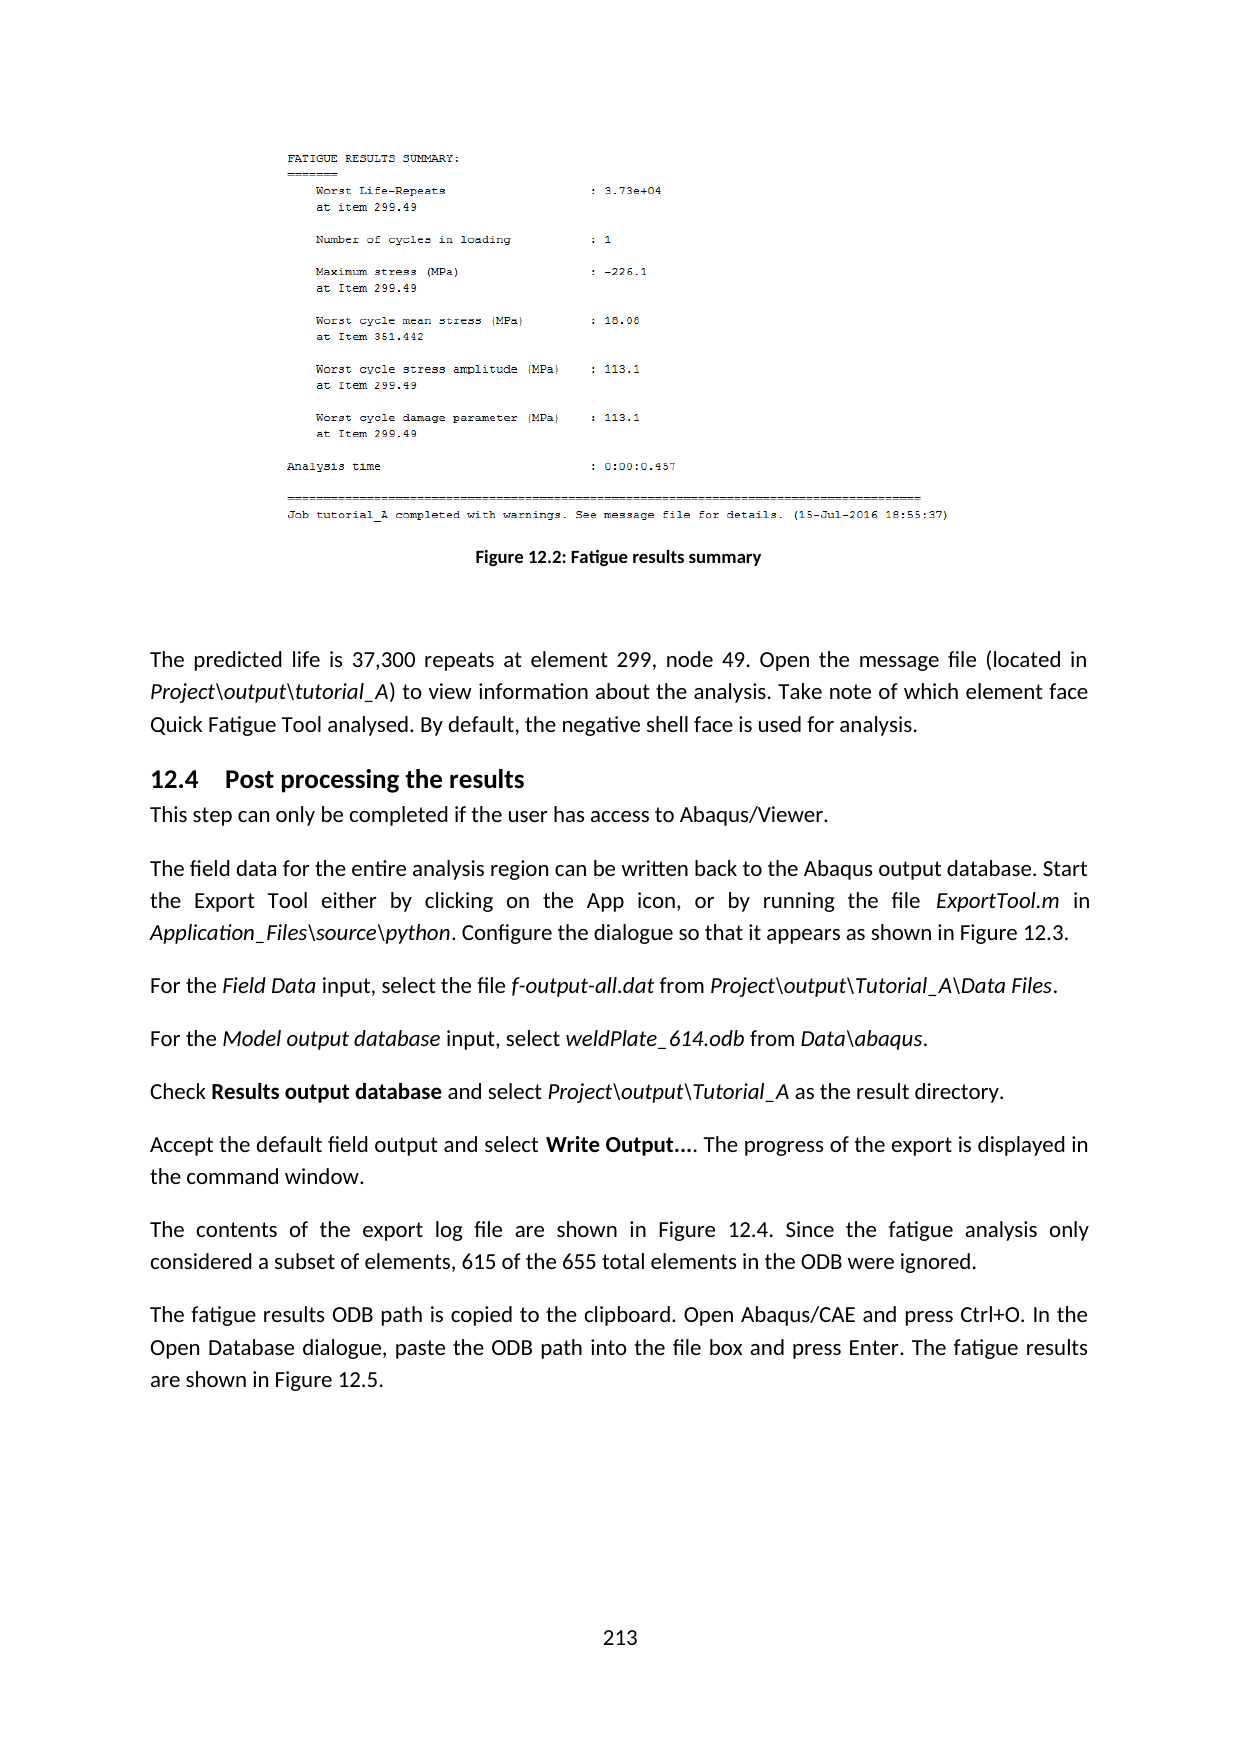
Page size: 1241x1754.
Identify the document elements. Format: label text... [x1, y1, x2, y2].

picture [286, 149, 953, 527]
text The contents of the export log file are shown in Figure 12.4. Since the fatigue analysis only considered a subset of elements, 615 of the 655 total elements in the ODB were ignored. [150, 1215, 1090, 1276]
text The fatigue results ODB path is copied to the clipboard. Open Abaqus/CAE and press Ctrl+O. In the Open Database dialogue, paste the ODB path into the file box and press Enter. The fatigue results are shown in Figure 12.5. [150, 1301, 1090, 1393]
text For the Model output database input, select weldPlate_614.odb from Data\abaqus. [150, 1024, 1090, 1052]
text Accept the default field output and select Write Output.... The progress of the export is displayed in the command window. [150, 1130, 1090, 1190]
text Check Results output database and select Project\output\Tutorial_A as the result directory. [150, 1077, 1090, 1105]
text The field data for the entire analysis region can be written back to the Abaqus output database. Start the Export Tool either by clicking on the App icon, or by running the file ExportTool.m in Application_Files\source\python. Configure the dialogue so that it appears as shown in Figure 12.3. [150, 854, 1090, 946]
text For the Field Data input, select the file f-output-all.dat from Project\output\Tutorial_A\Data Files. [150, 971, 1090, 999]
text This step can only be completed if the user has access to Abaqus/Viewer. [150, 801, 1090, 829]
text The predicted life is 37,300 repeats at element 299, node 49. Open the message file (located in Project\output\tutorial_A) to view information about the analysis. Take note of which element face Quick Fatigue Tool analysed. By default, the negative shell face is used for analysis. [150, 645, 1090, 738]
subtitle 12.4 Post processing the results [150, 763, 1090, 796]
